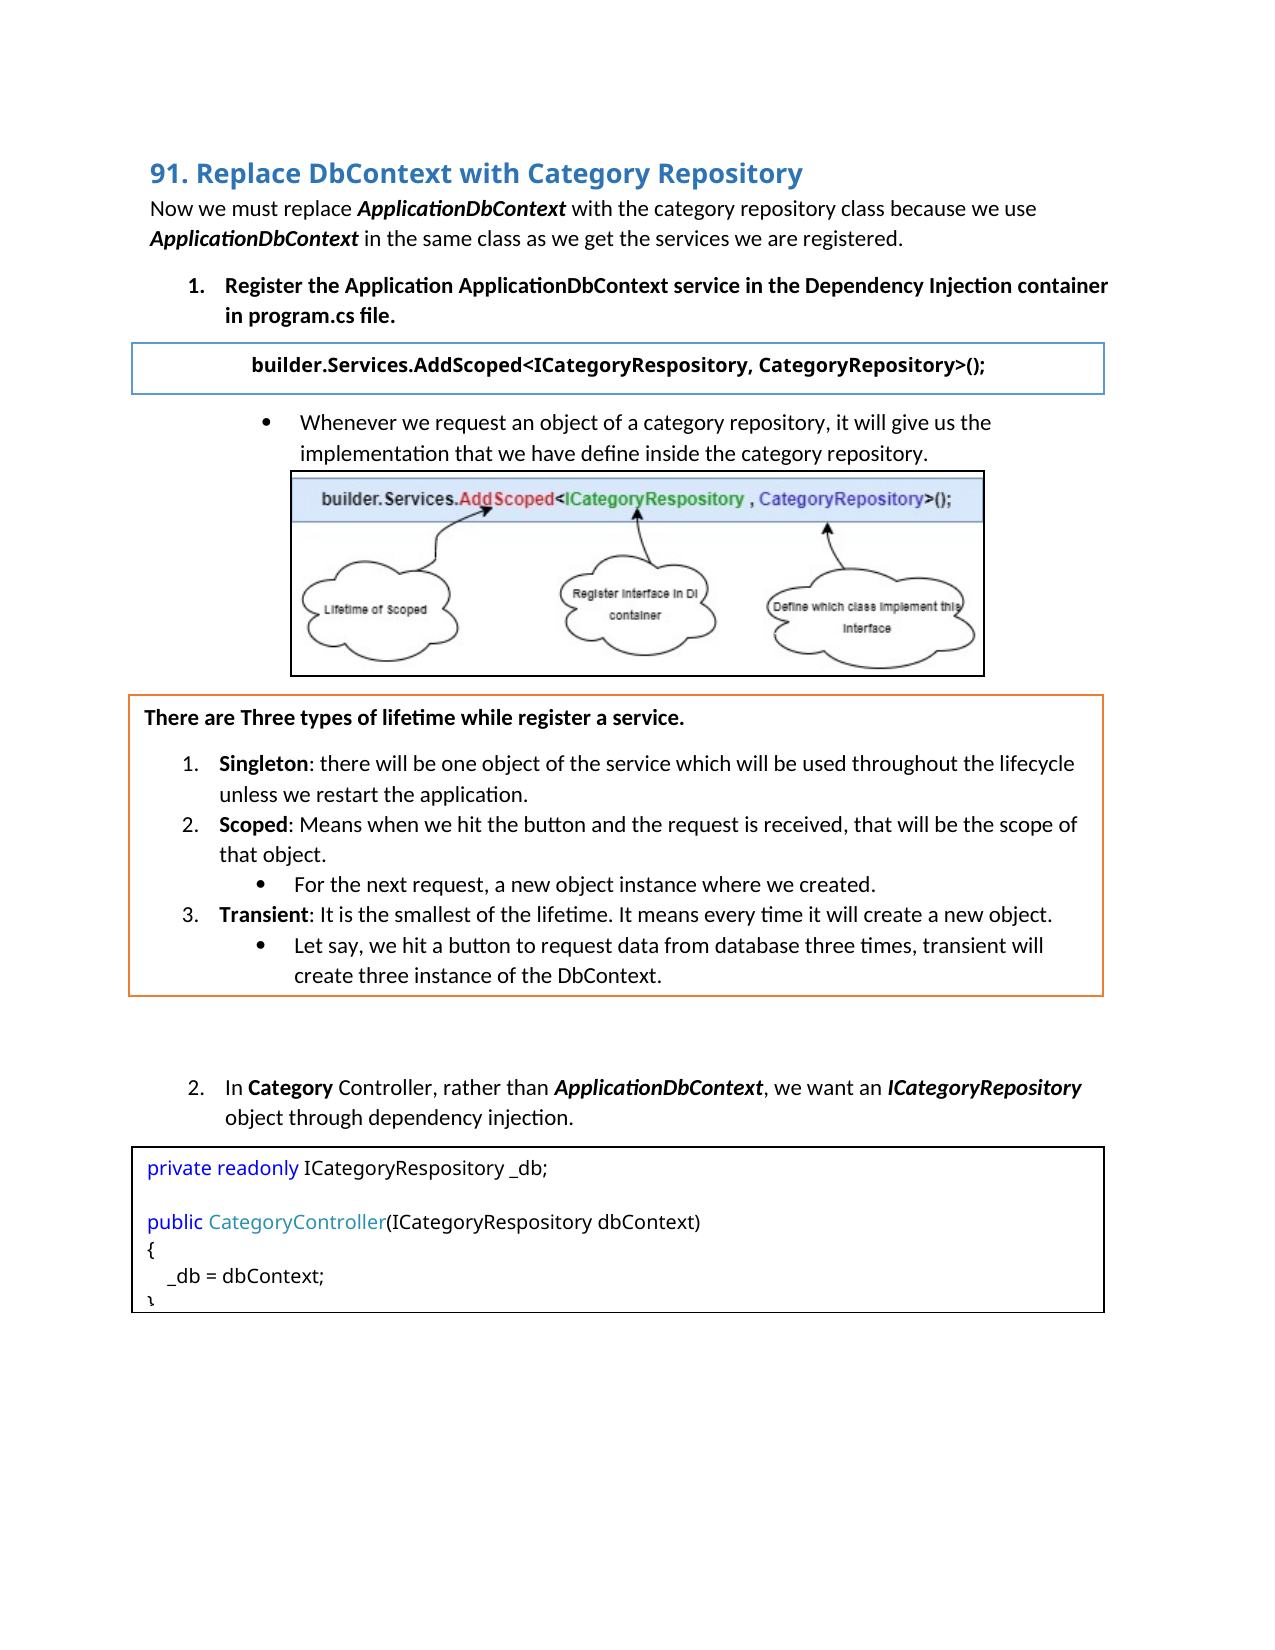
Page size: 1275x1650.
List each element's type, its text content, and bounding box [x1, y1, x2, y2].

list Register the Application ApplicationDbContext service in the Dependency Injection container in program.cs file. [187, 271, 1125, 329]
list Whenever we request an object of a category repository, it will give us the implementation that we have define inside the category repository. [262, 331, 1125, 467]
subtitle 91. Replace DbContext with Category Repository [150, 154, 1125, 191]
list In Category Controller, rather than ApplicationDbContext, we want an ICategoryRepository object through dependency injection. [187, 1073, 1125, 1131]
text Now we must replace ApplicationDbContext with the category repository class because we use ApplicationDbContext in the same class as we get the services we are registered. [150, 194, 1125, 252]
picture [292, 472, 983, 675]
